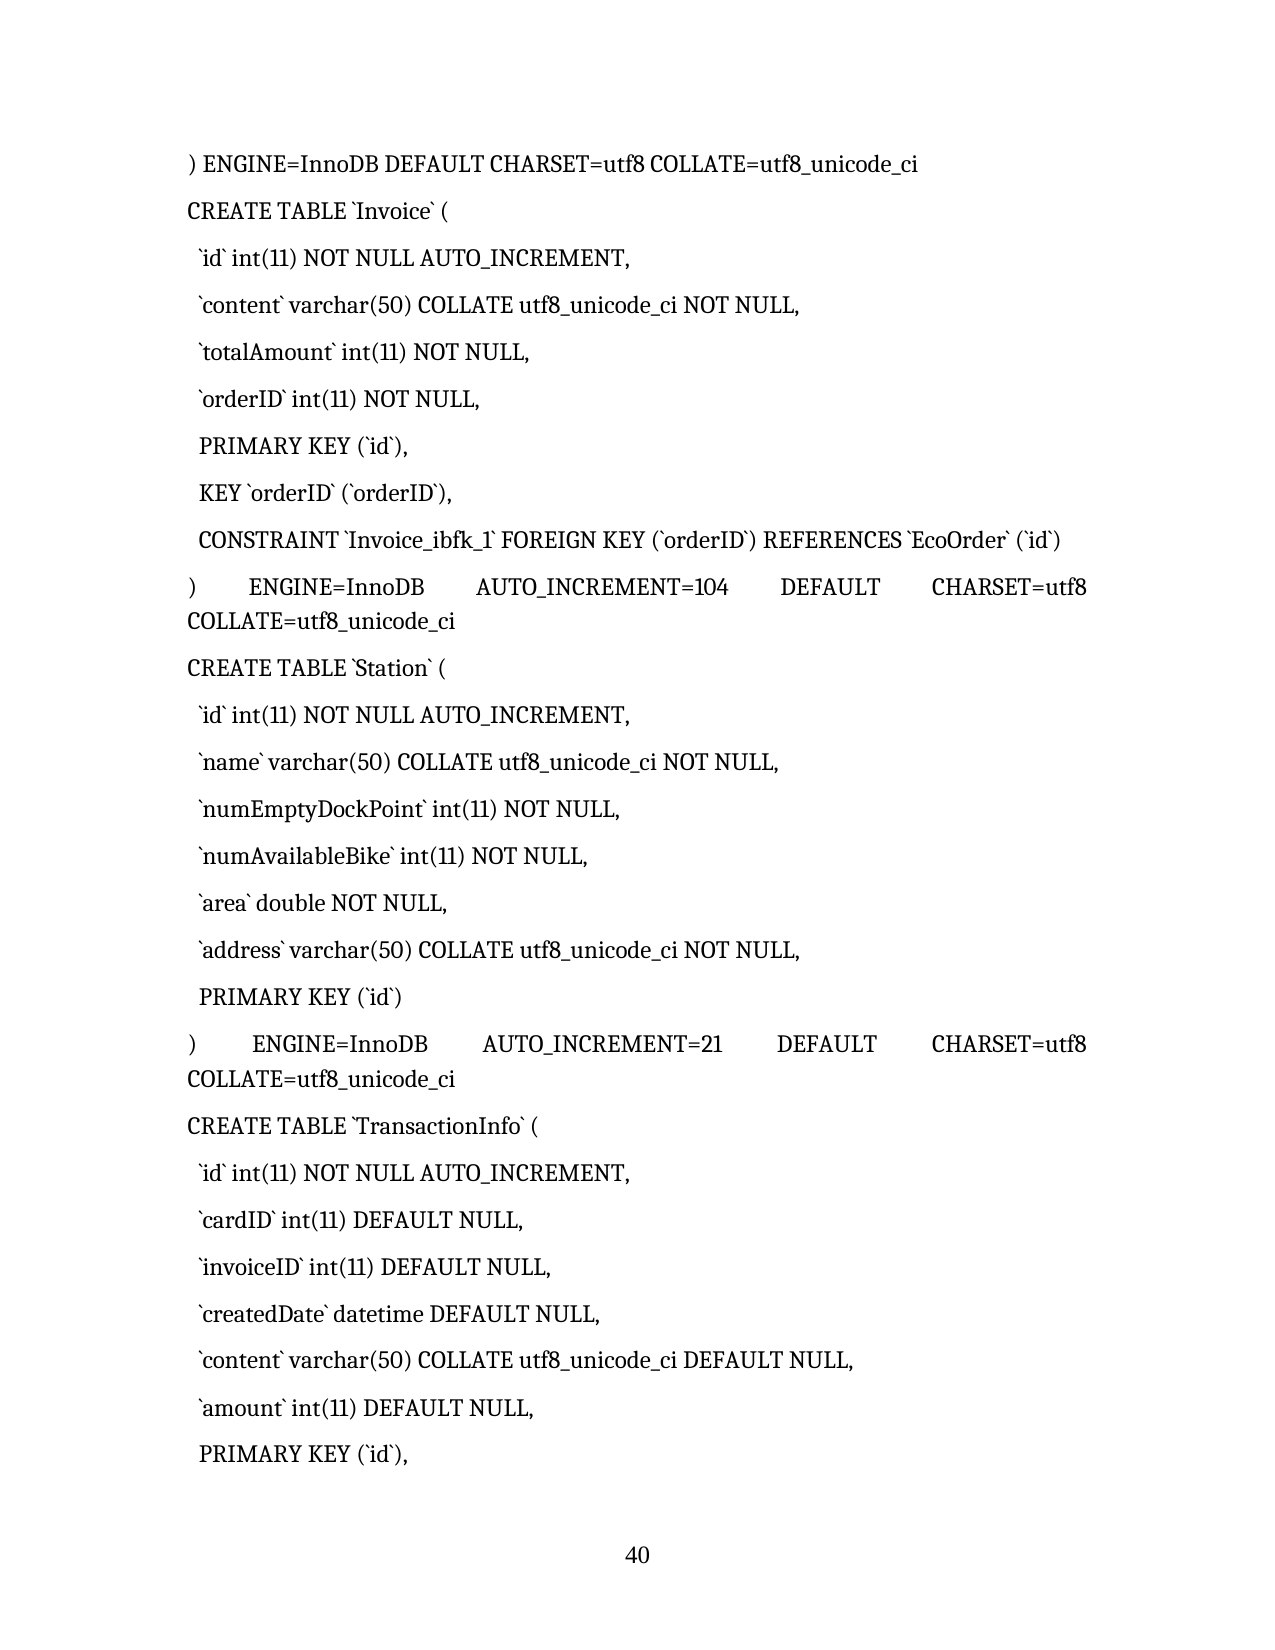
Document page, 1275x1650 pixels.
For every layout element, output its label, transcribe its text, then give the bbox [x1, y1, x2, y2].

text `createdDate` datetime DEFAULT NULL, [187, 1299, 1087, 1328]
text PRIMARY KEY (`id`) [187, 983, 1087, 1012]
text `name` varchar(50) COLLATE utf8_unicode_ci NOT NULL, [187, 748, 1087, 777]
text `id` int(11) NOT NULL AUTO_INCREMENT, [187, 244, 1087, 273]
text CREATE TABLE `Invoice` ( [187, 197, 1087, 226]
text PRIMARY KEY (`id`), [187, 432, 1087, 461]
text `id` int(11) NOT NULL AUTO_INCREMENT, [187, 701, 1087, 730]
text `numEmptyDockPoint` int(11) NOT NULL, [187, 795, 1087, 824]
text `totalAmount` int(11) NOT NULL, [187, 338, 1087, 367]
text PRIMARY KEY (`id`), [187, 1440, 1087, 1469]
text CREATE TABLE `Station` ( [187, 654, 1087, 683]
text ) ENGINE=InnoDB AUTO_INCREMENT=21 DEFAULT CHARSET=utf8 COLLATE=utf8_unicode_ci [187, 1030, 1087, 1093]
text `amount` int(11) DEFAULT NULL, [187, 1393, 1087, 1422]
text `numAvailableBike` int(11) NOT NULL, [187, 842, 1087, 871]
text `id` int(11) NOT NULL AUTO_INCREMENT, [187, 1158, 1087, 1187]
text ) ENGINE=InnoDB AUTO_INCREMENT=104 DEFAULT CHARSET=utf8 COLLATE=utf8_unicode_ci [187, 573, 1087, 636]
text `cardID` int(11) DEFAULT NULL, [187, 1206, 1087, 1234]
text CREATE TABLE `TransactionInfo` ( [187, 1112, 1087, 1140]
text `content` varchar(50) COLLATE utf8_unicode_ci DEFAULT NULL, [187, 1346, 1087, 1375]
text `orderID` int(11) NOT NULL, [187, 385, 1087, 414]
text `invoiceID` int(11) DEFAULT NULL, [187, 1252, 1087, 1281]
text CONSTRAINT `Invoice_ibfk_1` FOREIGN KEY (`orderID`) REFERENCES `EcoOrder` (`id`) [187, 526, 1087, 554]
text KEY `orderID` (`orderID`), [187, 479, 1087, 508]
text `area` double NOT NULL, [187, 889, 1087, 918]
text ) ENGINE=InnoDB DEFAULT CHARSET=utf8 COLLATE=utf8_unicode_ci [187, 150, 1087, 179]
text `content` varchar(50) COLLATE utf8_unicode_ci NOT NULL, [187, 291, 1087, 320]
text `address` varchar(50) COLLATE utf8_unicode_ci NOT NULL, [187, 936, 1087, 965]
